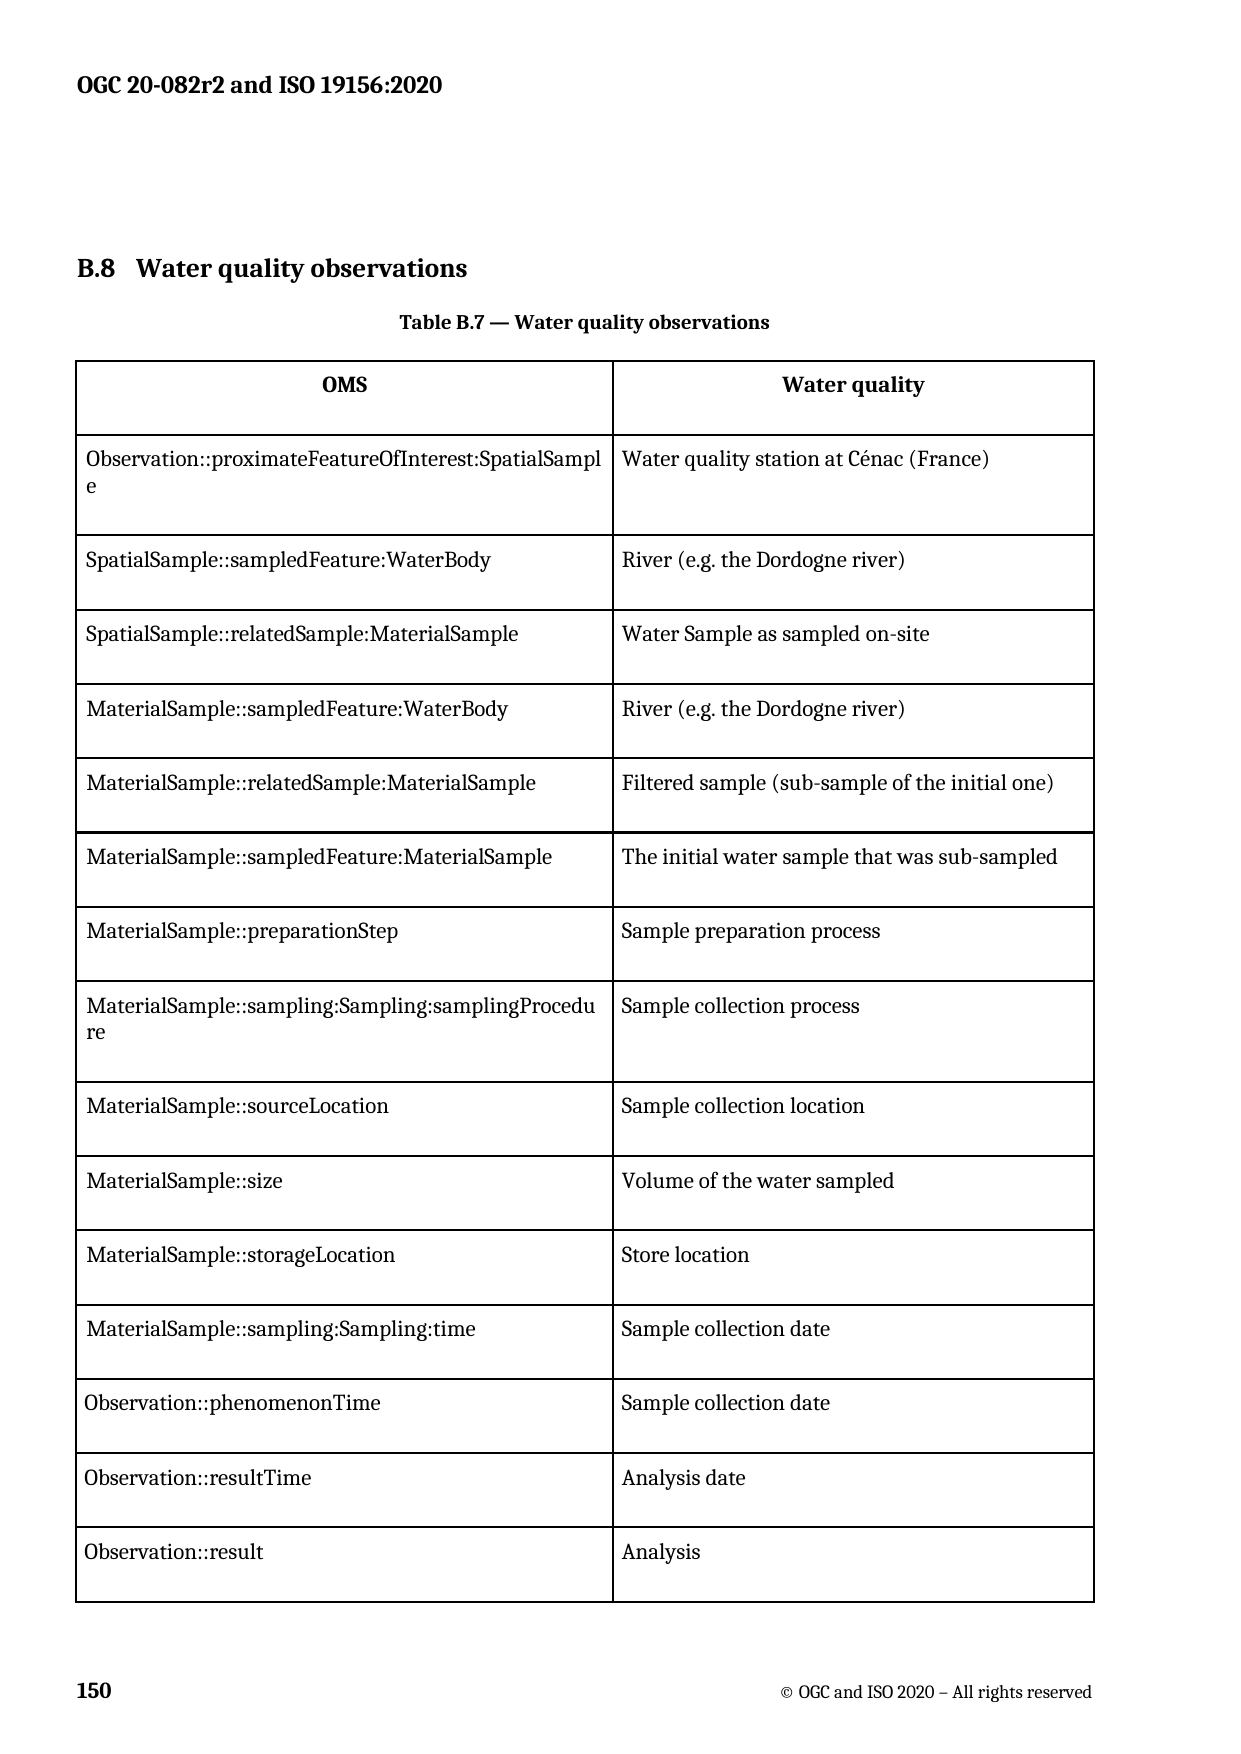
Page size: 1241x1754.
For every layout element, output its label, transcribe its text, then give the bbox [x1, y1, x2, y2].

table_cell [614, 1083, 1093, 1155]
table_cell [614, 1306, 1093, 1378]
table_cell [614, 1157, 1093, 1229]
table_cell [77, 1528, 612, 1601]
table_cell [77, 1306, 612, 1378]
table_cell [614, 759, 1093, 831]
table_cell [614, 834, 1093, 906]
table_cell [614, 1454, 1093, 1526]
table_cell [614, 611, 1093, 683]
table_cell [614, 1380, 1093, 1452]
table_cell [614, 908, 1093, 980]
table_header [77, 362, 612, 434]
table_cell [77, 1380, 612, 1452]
text Water quality observations [77, 253, 1092, 284]
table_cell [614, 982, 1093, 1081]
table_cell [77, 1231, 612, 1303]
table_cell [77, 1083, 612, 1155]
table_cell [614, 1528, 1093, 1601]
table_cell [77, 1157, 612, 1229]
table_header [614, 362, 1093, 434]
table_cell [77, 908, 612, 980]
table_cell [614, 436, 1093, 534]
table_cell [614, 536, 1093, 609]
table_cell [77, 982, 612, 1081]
text Table B.7 — Water quality observations [77, 309, 1092, 334]
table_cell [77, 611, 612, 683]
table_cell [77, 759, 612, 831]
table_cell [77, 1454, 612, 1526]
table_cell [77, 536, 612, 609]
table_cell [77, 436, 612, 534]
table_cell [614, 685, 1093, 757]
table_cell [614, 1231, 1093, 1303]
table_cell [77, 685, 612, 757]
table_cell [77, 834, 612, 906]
